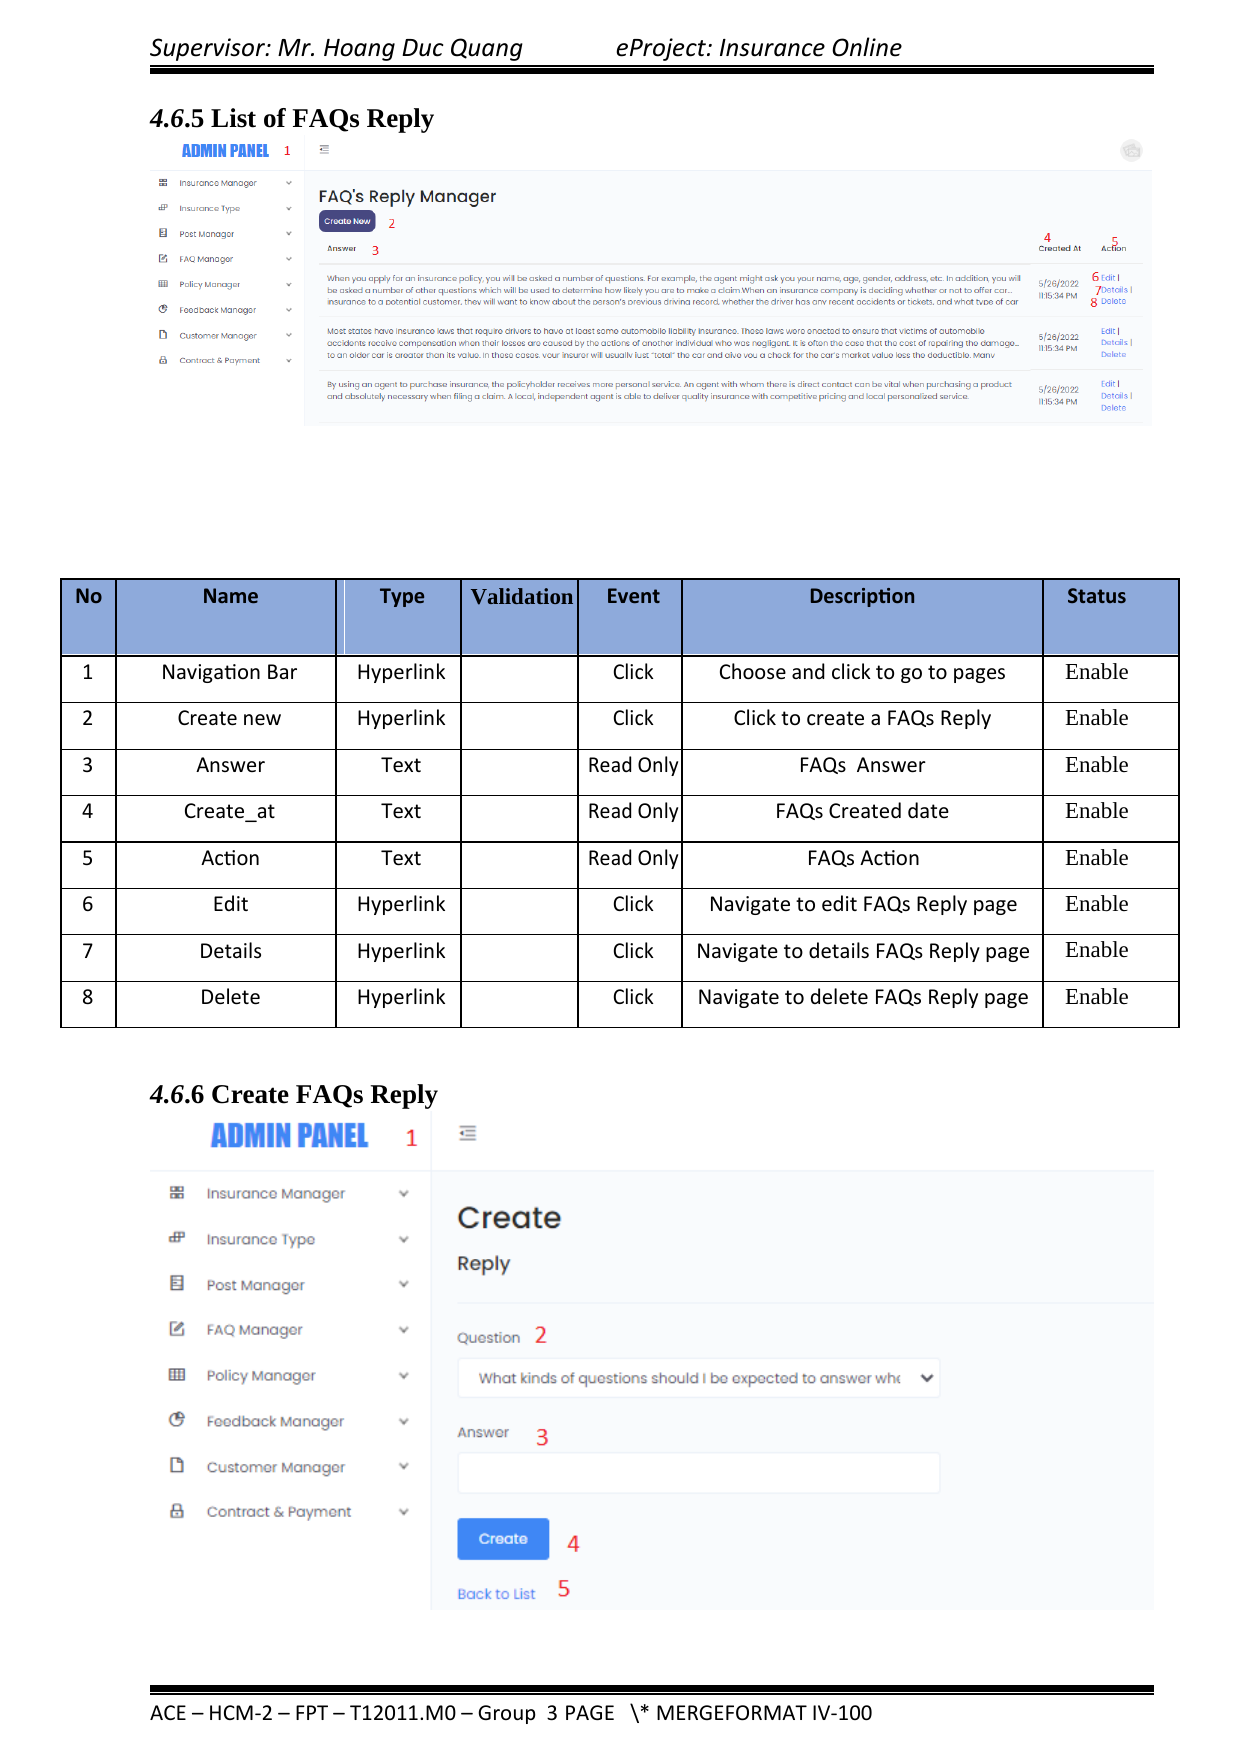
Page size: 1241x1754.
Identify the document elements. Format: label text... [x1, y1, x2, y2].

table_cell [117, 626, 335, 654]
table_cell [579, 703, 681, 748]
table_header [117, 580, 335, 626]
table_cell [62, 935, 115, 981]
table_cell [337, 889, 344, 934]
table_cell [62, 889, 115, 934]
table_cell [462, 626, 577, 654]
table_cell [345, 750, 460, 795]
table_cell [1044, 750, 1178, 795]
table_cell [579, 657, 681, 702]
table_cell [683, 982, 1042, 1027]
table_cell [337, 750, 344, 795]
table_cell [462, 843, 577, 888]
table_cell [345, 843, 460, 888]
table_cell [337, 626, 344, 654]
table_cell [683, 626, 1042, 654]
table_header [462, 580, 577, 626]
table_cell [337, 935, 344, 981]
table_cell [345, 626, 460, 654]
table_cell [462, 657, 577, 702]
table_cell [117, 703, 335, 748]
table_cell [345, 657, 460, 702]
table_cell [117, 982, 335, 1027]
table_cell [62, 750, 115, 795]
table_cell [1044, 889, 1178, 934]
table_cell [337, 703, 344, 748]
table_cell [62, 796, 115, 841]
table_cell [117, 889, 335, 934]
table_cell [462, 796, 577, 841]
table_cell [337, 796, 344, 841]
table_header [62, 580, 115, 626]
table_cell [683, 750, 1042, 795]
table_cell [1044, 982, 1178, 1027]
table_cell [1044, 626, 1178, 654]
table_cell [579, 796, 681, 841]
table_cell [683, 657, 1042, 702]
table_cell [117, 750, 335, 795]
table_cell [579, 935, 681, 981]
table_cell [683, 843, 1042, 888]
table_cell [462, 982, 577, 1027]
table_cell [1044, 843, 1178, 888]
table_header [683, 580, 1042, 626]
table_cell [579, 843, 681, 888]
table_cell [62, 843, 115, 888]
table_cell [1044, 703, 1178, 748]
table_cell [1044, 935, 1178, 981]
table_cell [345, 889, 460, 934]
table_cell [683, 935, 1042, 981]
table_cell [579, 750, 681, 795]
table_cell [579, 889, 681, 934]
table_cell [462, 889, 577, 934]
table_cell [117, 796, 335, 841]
picture [150, 135, 1152, 426]
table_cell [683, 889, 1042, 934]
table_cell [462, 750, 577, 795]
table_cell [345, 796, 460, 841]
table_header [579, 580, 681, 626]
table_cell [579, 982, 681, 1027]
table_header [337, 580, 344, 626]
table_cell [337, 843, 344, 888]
picture [150, 1111, 1154, 1610]
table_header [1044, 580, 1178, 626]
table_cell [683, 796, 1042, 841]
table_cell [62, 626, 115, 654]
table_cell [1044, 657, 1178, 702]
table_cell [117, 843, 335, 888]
text 4.6.6 Create FAQs Reply [150, 1078, 1154, 1111]
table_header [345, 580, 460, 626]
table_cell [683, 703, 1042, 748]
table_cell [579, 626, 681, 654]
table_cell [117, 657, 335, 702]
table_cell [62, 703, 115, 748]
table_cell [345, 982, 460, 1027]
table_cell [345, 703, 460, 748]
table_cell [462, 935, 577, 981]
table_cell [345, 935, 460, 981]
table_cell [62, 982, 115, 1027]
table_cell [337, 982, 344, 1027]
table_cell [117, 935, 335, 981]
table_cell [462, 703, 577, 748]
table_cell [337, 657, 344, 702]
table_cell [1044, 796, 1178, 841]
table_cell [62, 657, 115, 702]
